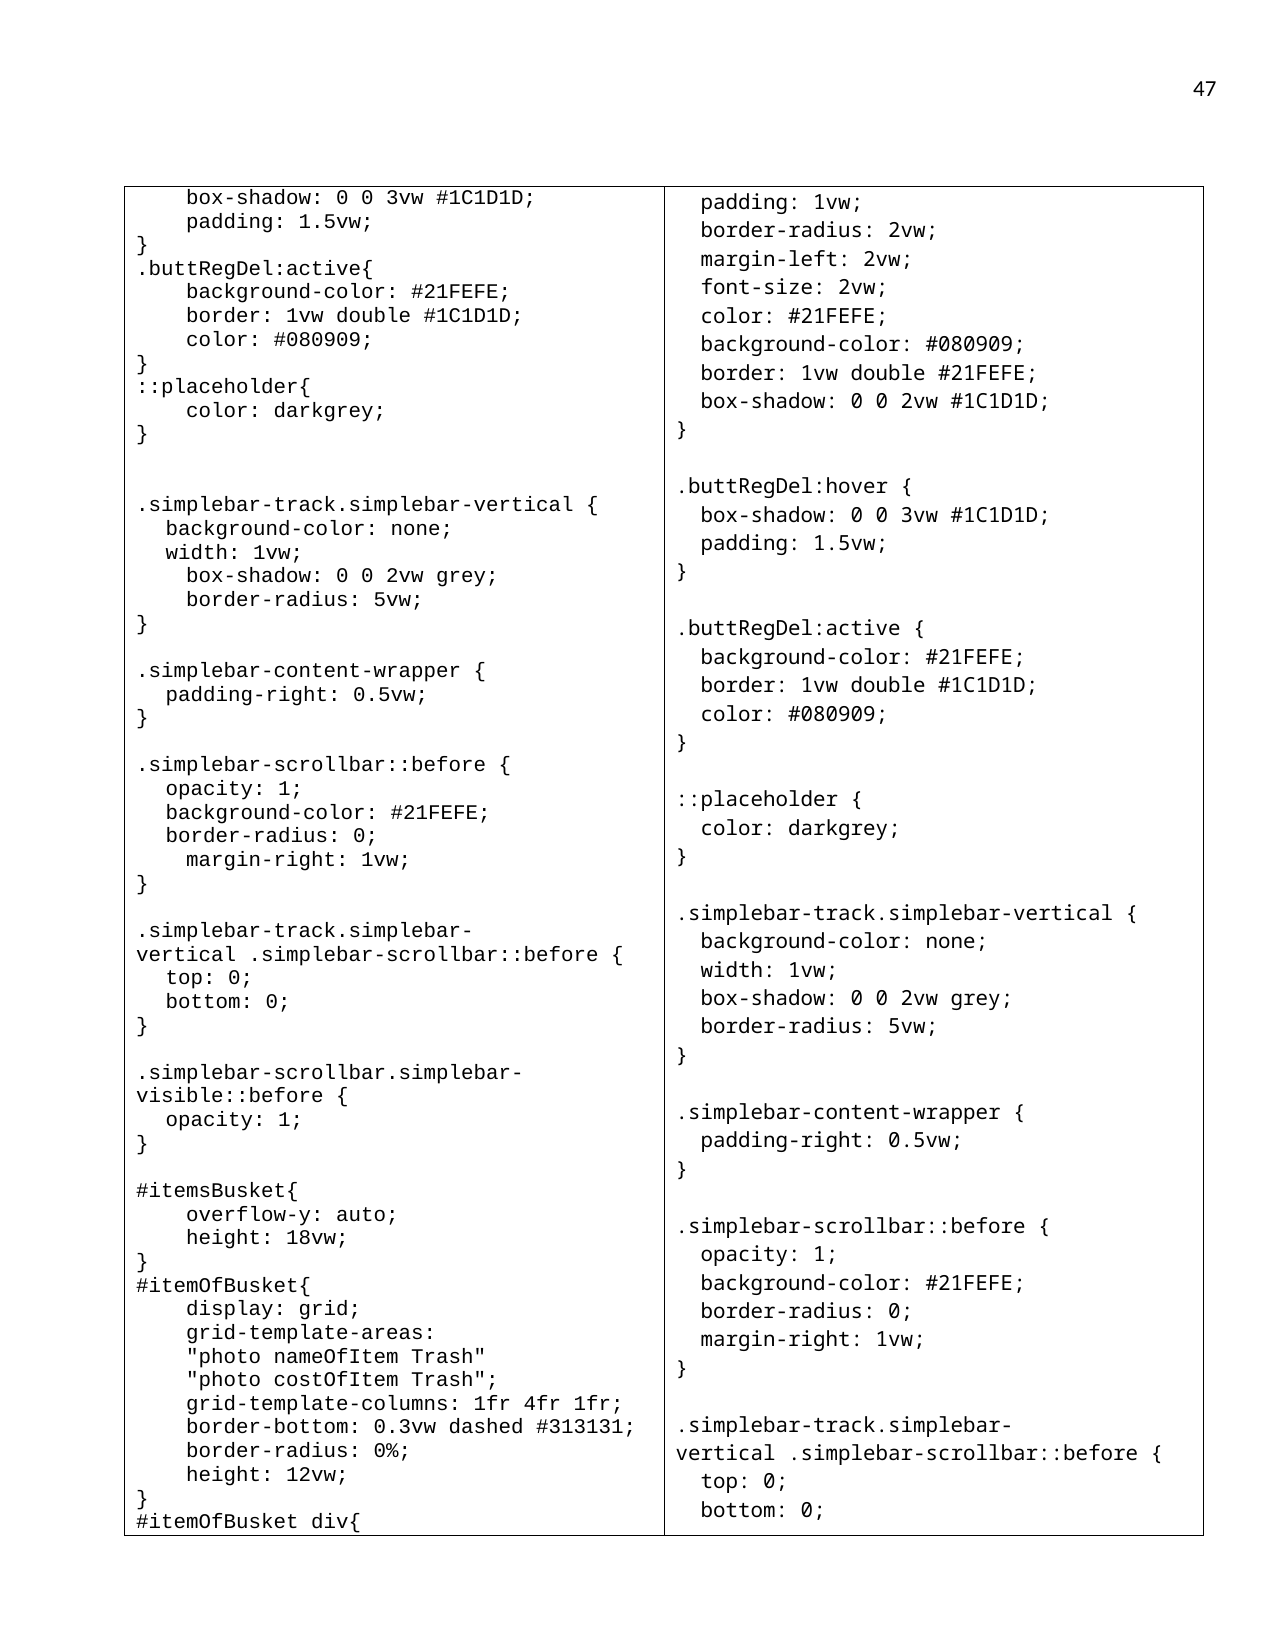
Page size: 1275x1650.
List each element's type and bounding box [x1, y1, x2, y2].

table_header [125, 187, 664, 1535]
table_header [665, 187, 1203, 1535]
